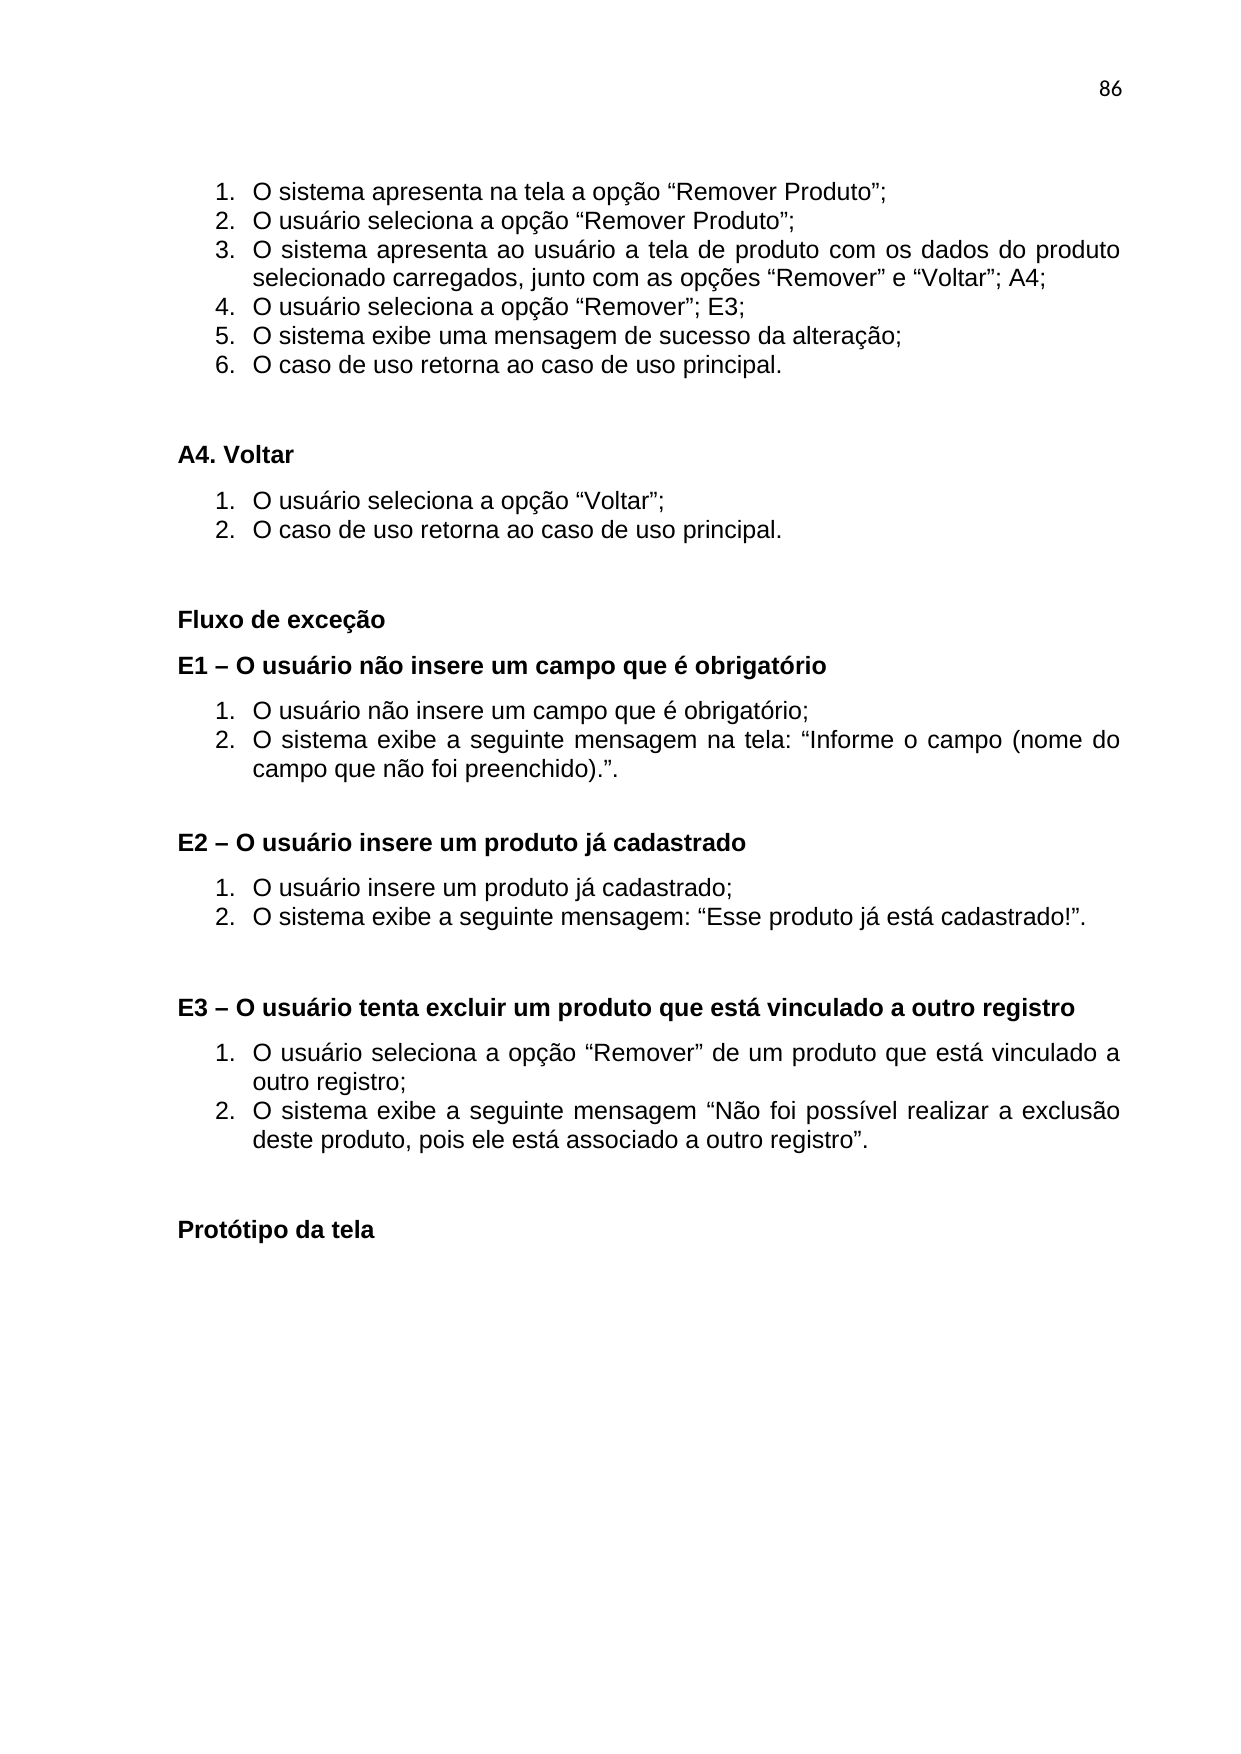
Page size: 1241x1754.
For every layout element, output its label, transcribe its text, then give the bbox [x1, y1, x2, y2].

list O usuário insere um produto já cadastrado; [215, 873, 1122, 902]
list O sistema exibe a seguinte mensagem na tela: “Informe o campo (nome do campo que não foi preenchido).”. [215, 725, 1122, 783]
list O usuário seleciona a opção “Remover”; E3; [215, 292, 1122, 321]
list O caso de uso retorna ao caso de uso principal. [215, 350, 1122, 378]
list O usuário seleciona a opção “Remover” de um produto que está vinculado a outro registro; [215, 1038, 1122, 1096]
list O sistema apresenta ao usuário a tela de produto com os dados do produto selecionado carregados, junto com as opções “Remover” e “Voltar”; A4; [215, 235, 1122, 292]
list O sistema apresenta na tela a opção “Remover Produto”; [215, 177, 1122, 206]
text E1 – O usuário não insere um campo que é obrigatório [177, 651, 1122, 680]
list O caso de uso retorna ao caso de uso principal. [215, 515, 1122, 543]
list O sistema exibe a seguinte mensagem “Não foi possível realizar a exclusão deste produto, pois ele está associado a outro registro”. [215, 1096, 1122, 1153]
text E2 – O usuário insere um produto já cadastrado [177, 828, 1122, 857]
list O usuário seleciona a opção “Remover Produto”; [215, 206, 1122, 235]
list O sistema exibe a seguinte mensagem: “Esse produto já está cadastrado!”. [215, 902, 1122, 931]
text Protótipo da tela [177, 1216, 1122, 1244]
text Fluxo de exceção [177, 606, 1122, 634]
list O usuário não insere um campo que é obrigatório; [215, 696, 1122, 725]
text A4. Voltar [177, 441, 1122, 469]
text E3 – O usuário tenta excluir um produto que está vinculado a outro registro [177, 993, 1122, 1022]
list O sistema exibe uma mensagem de sucesso da alteração; [215, 321, 1122, 350]
list O usuário seleciona a opção “Voltar”; [215, 486, 1122, 515]
